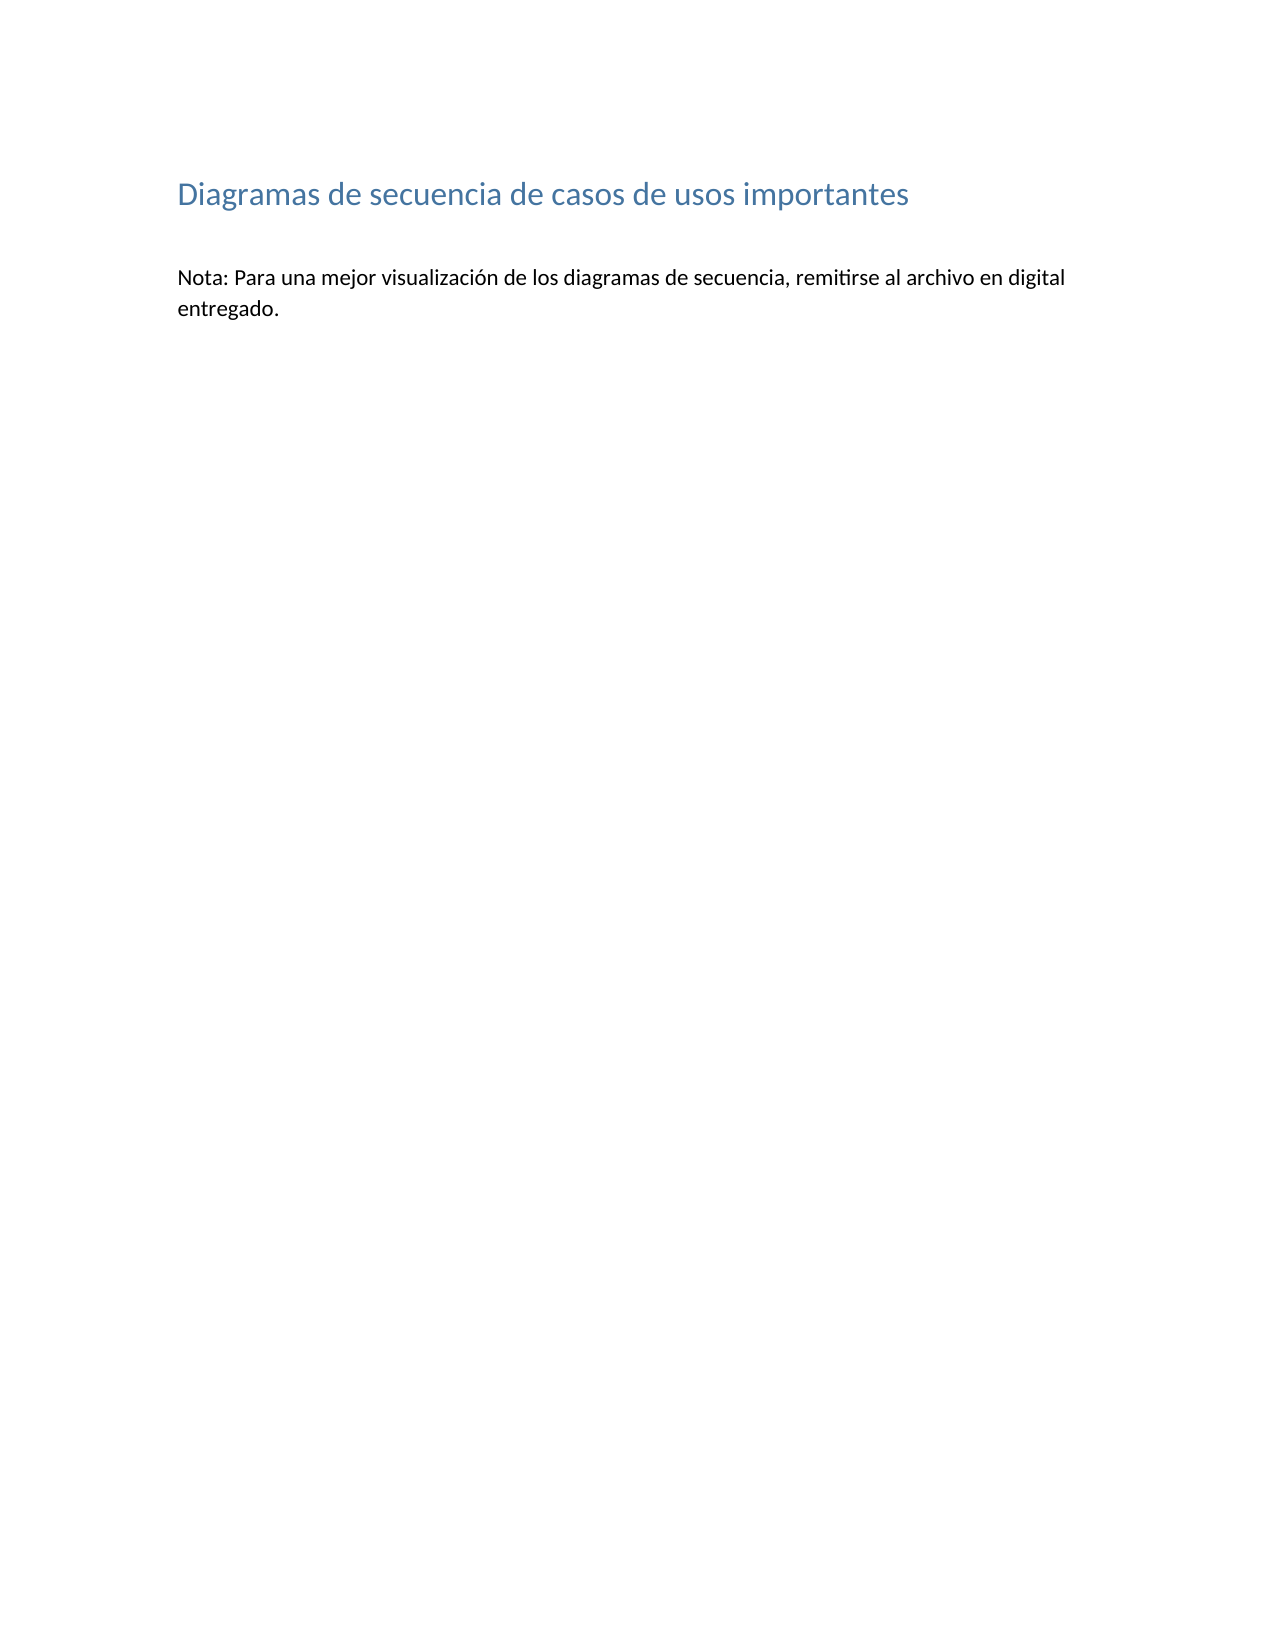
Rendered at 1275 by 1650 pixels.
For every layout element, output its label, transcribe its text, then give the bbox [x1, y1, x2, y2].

text Nota: Para una mejor visualización de los diagramas de secuencia, remitirse al archivo en digital entregado. [177, 263, 1098, 322]
subtitle Diagramas de secuencia de casos de usos importantes [177, 173, 1098, 213]
